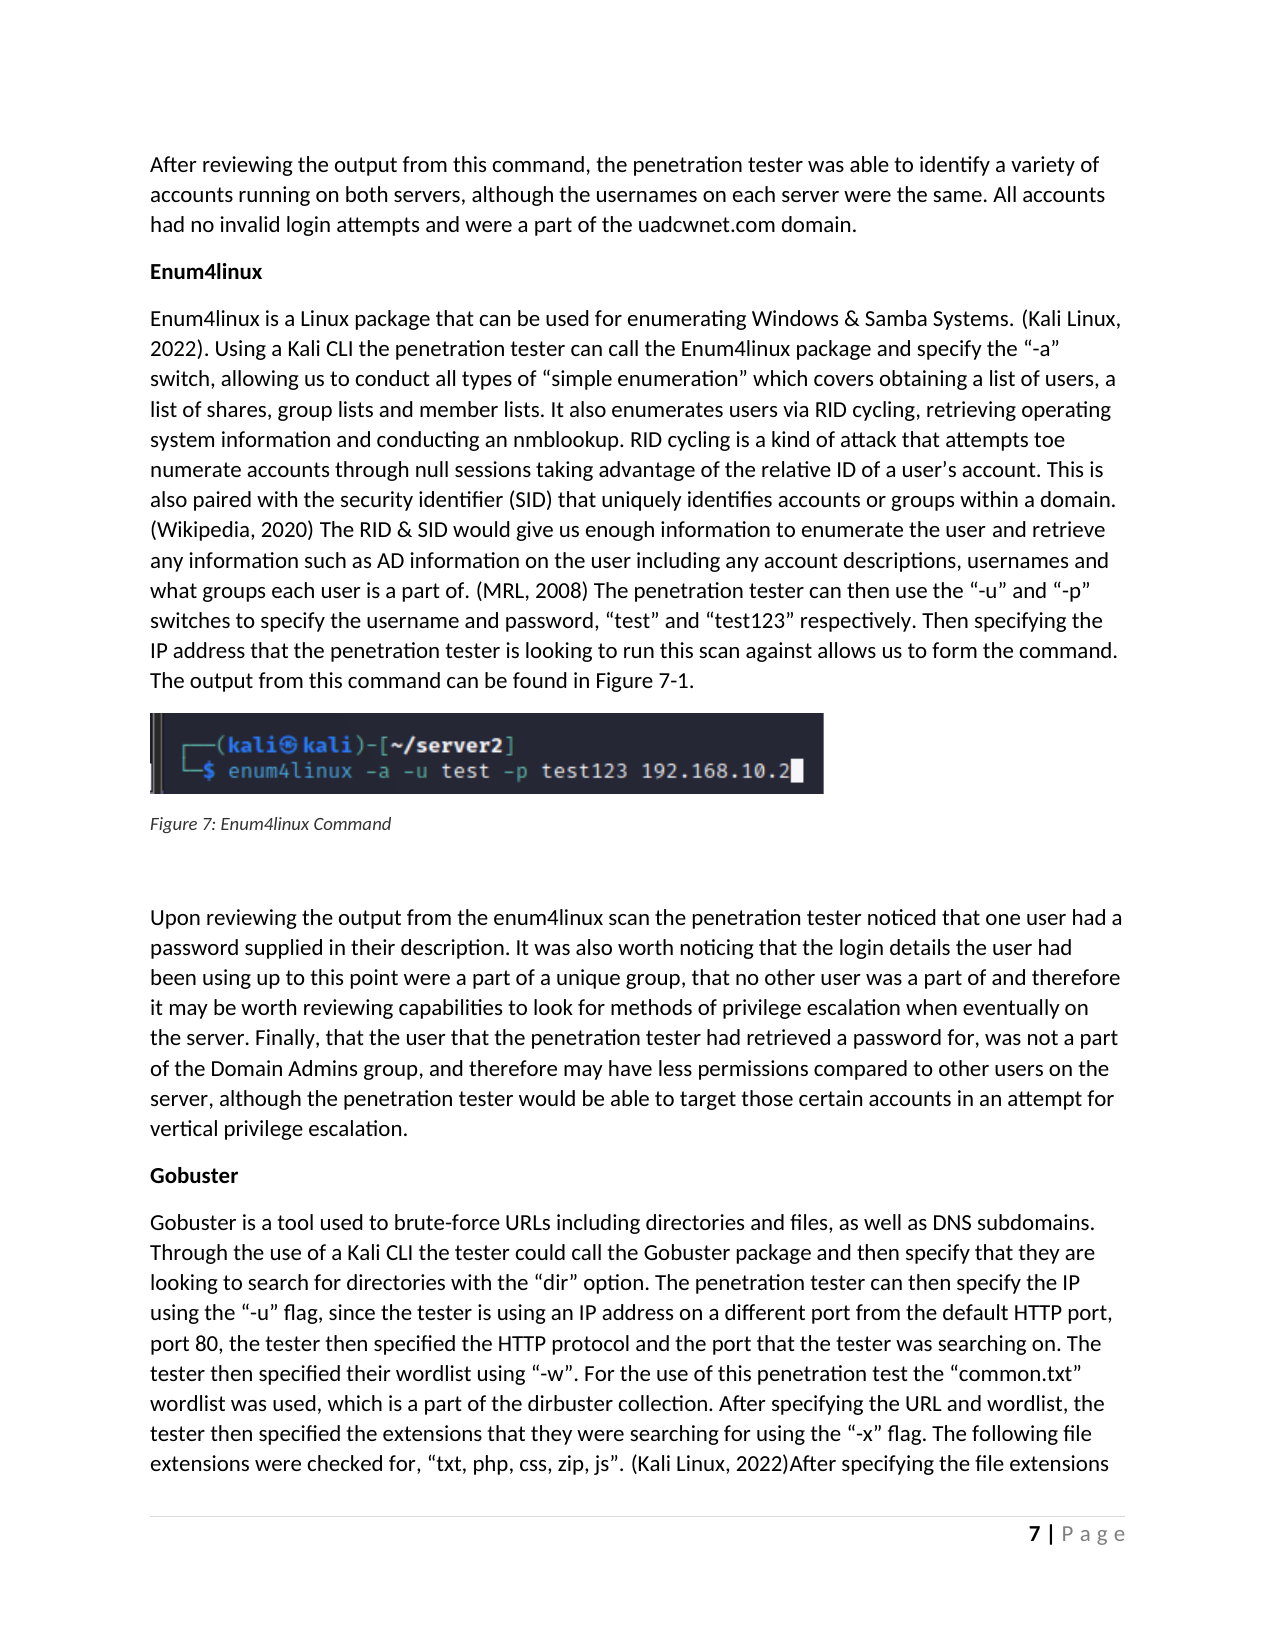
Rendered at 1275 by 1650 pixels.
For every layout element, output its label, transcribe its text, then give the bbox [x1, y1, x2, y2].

text After reviewing the output from this command, the penetration tester was able to identify a variety of accounts running on both servers, although the usernames on each server were the same. All accounts had no invalid login attempts and were a part of the uadcwnet.com domain. [150, 150, 1125, 238]
text Figure 7: Enum4linux Command [150, 812, 1125, 835]
picture [150, 713, 824, 794]
text Gobuster [150, 1161, 1125, 1189]
text Enum4linux [150, 257, 1125, 285]
text Enum4linux is a Linux package that can be used for enumerating Windows & Samba Systems. . Using a Kali CLI the penetration tester can call the Enum4linux package and specify the “-a” switch, allowing us to conduct all types of “simple enumeration” which covers obtaining a list of users, a list of shares, group lists and member lists. It also enumerates users via RID cycling, retrieving operating system information and conducting an nmblookup. RID cycling is a kind of attack that attempts toe numerate accounts through null sessions taking advantage of the relative ID of a user’s account. This is also paired with the security identifier (SID) that uniquely identifies accounts or groups within a domain. The RID & SID would give us enough information to enumerate the user and retrieve any information such as AD information on the user including any account descriptions, usernames and what groups each user is a part of. The penetration tester can then use the “-u” and “-p” switches to specify the username and password, “test” and “test123” respectively. Then specifying the IP address that the penetration tester is looking to run this scan against allows us to form the command. The output from this command can be found in Figure 7-1. [150, 304, 1125, 695]
text Upon reviewing the output from the enum4linux scan the penetration tester noticed that one user had a password supplied in their description. It was also worth noticing that the login details the user had been using up to this point were a part of a unique group, that no other user was a part of and therefore it may be worth reviewing capabilities to look for methods of privilege escalation when eventually on the server. Finally, that the user that the penetration tester had retrieved a password for, was not a part of the Domain Admins group, and therefore may have less permissions compared to other users on the server, although the penetration tester would be able to target those certain accounts in an attempt for vertical privilege escalation. [150, 903, 1125, 1142]
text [150, 1208, 1125, 1478]
